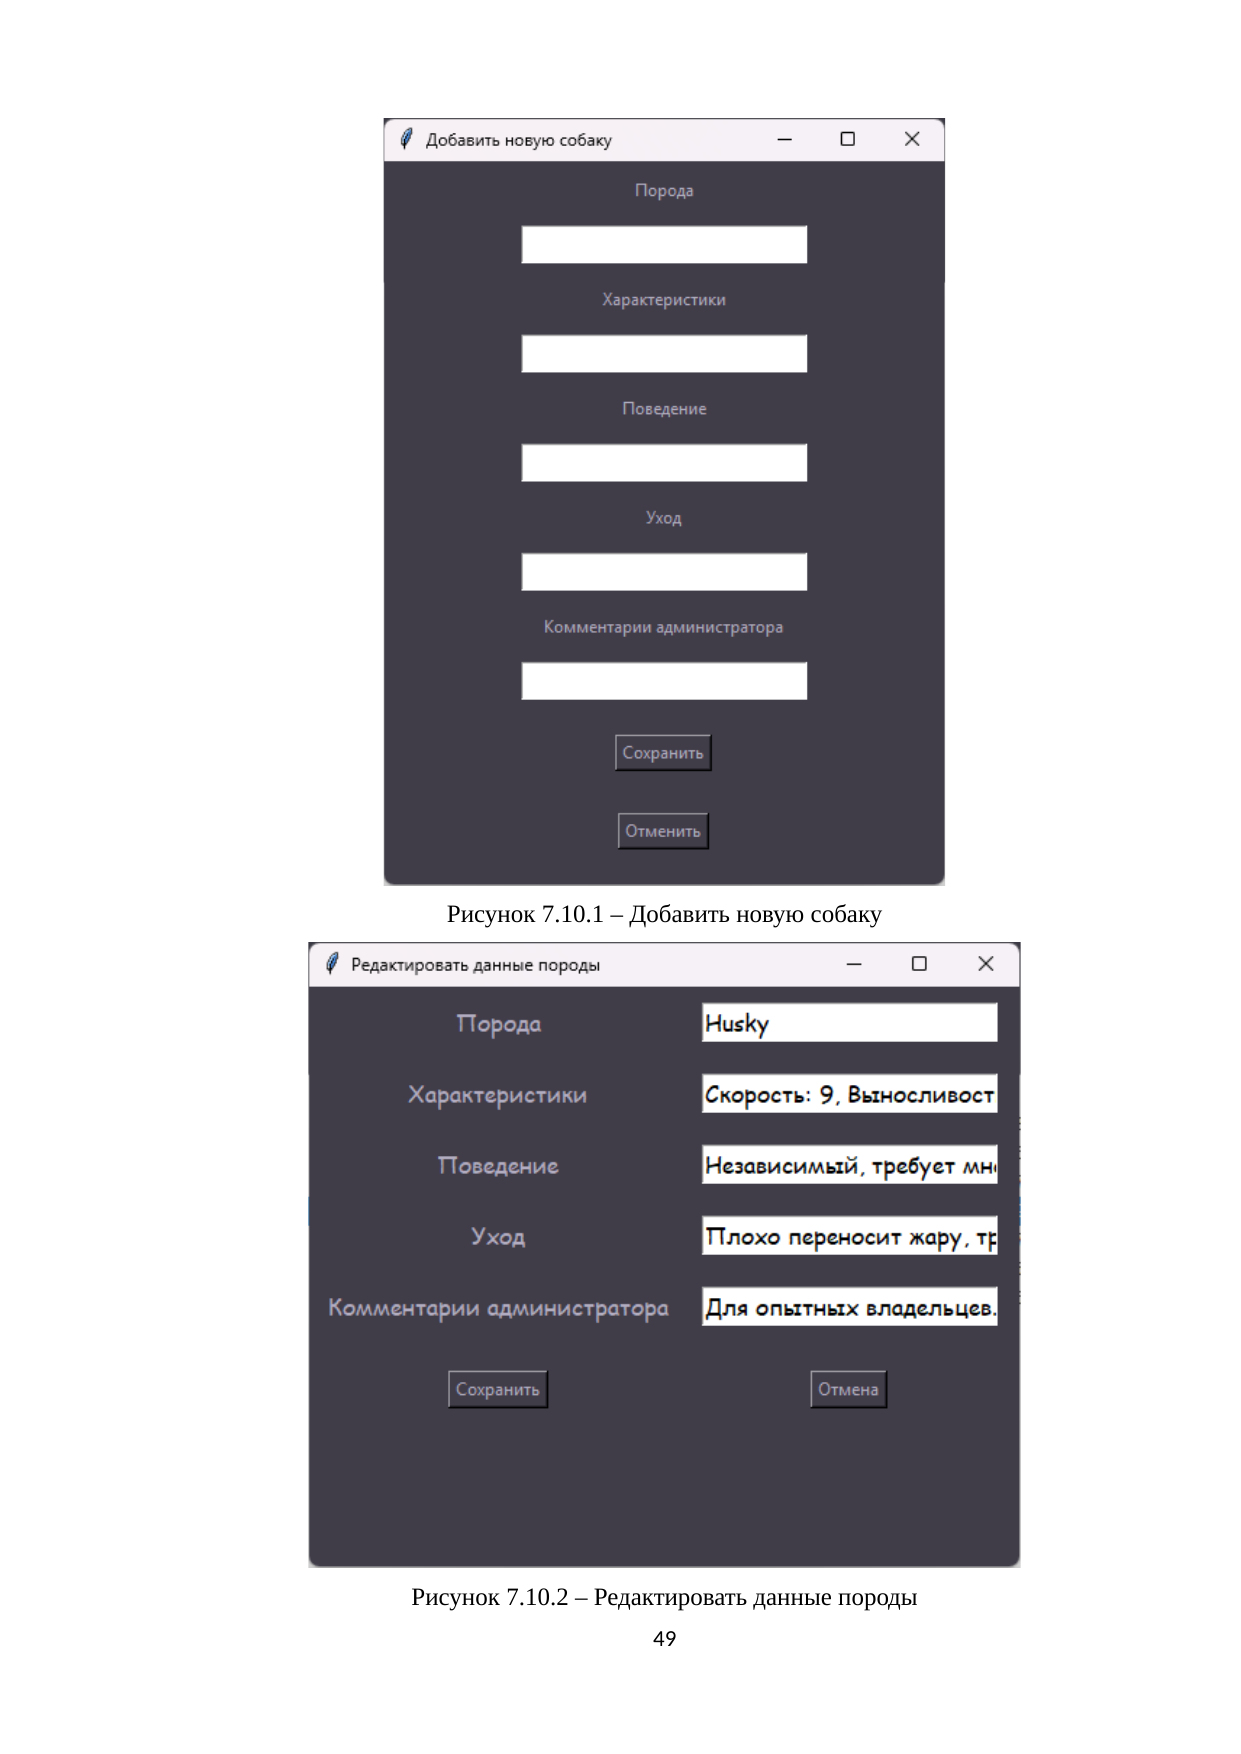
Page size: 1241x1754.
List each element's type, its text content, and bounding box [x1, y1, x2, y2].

picture [308, 942, 1021, 1568]
picture [383, 118, 946, 886]
text Рисунок 7.10.1 – Добавить новую собаку [177, 899, 1152, 928]
